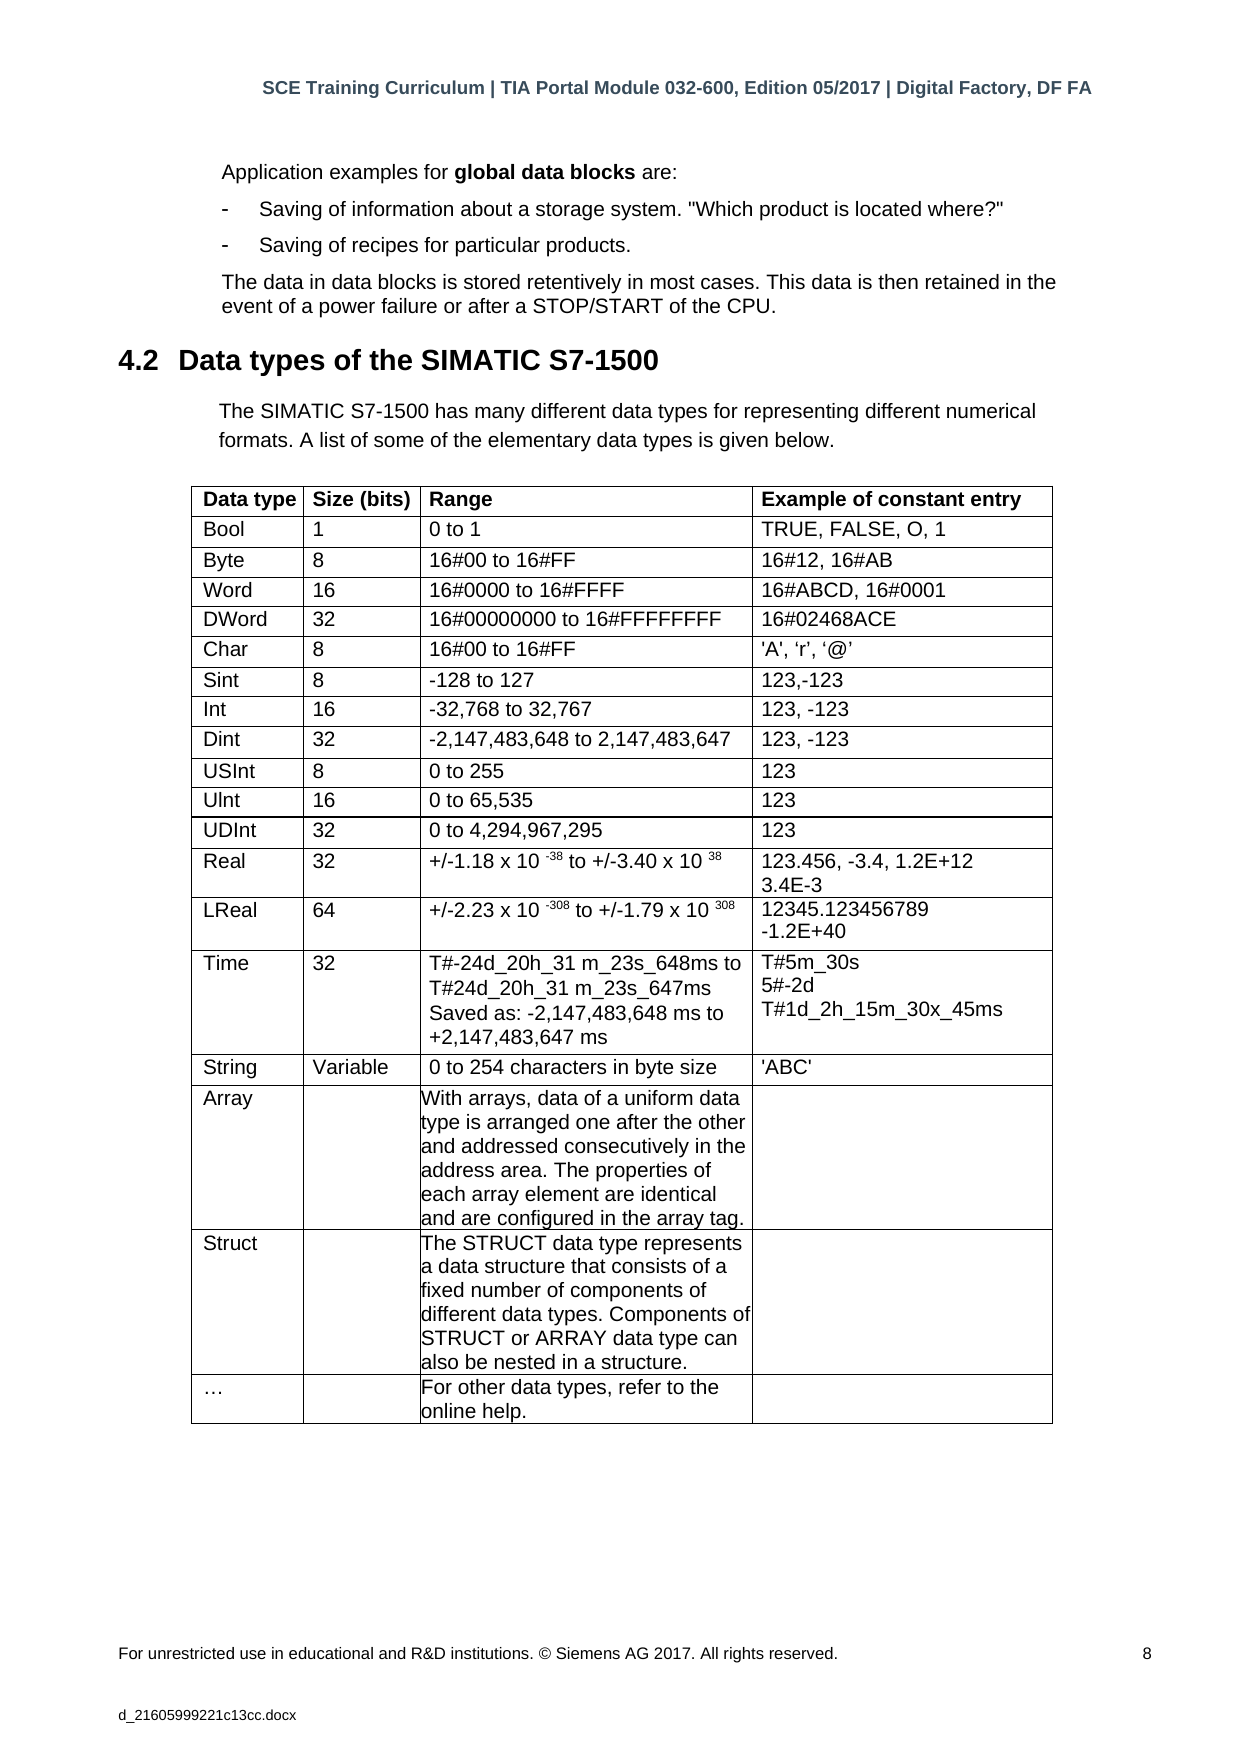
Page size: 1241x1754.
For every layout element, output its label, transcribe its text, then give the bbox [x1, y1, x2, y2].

table_cell 32 [304, 607, 420, 636]
table_cell String [192, 1055, 303, 1084]
table_cell 'ABC' [753, 1055, 1052, 1084]
table_cell 32 [304, 951, 420, 1054]
table_cell +/-1.18 x 10 -38 to +/-3.40 x 10 38 [421, 849, 752, 897]
table_cell 8 [304, 548, 420, 577]
table_cell Bool [192, 517, 303, 547]
table_cell 16 [304, 578, 420, 606]
table_cell 16#12, 16#AB [753, 548, 1052, 577]
table_cell 8 [304, 637, 420, 667]
text Application examples for global data blocks are: [221, 160, 1092, 184]
table_cell -2,147,483,648 to 2,147,483,647 [421, 727, 752, 758]
table_cell [753, 1375, 1052, 1423]
subtitle Data types of the SIMATIC S7-1500 [118, 343, 1092, 376]
table_cell 1 [304, 517, 420, 547]
table_cell 0 to 255 [421, 759, 752, 787]
table_cell 0 to 254 characters in byte size [421, 1055, 752, 1084]
table_cell 123.456, -3.4, 1.2E+12 3.4E-3 [753, 849, 1052, 897]
table_cell Int [192, 697, 303, 726]
table_cell Time [192, 951, 303, 1054]
table_cell 32 [304, 818, 420, 848]
table_cell 8 [304, 668, 420, 696]
table_cell T#-24d_20h_31 m_23s_648ms to T#24d_20h_31 m_23s_647ms Saved as: -2,147,483,648 ms to +2,147,483,647 ms [421, 951, 752, 1054]
table_cell T#5m_30s 5#-2d T#1d_2h_15m_30x_45ms [753, 951, 1052, 1054]
table_cell 123, -123 [753, 727, 1052, 758]
table_cell 123 [753, 759, 1052, 787]
table_cell The STRUCT data type represents a data structure that consists of a fixed number of components of different data types. Components of STRUCT or ARRAY data type can also be nested in a structure. [421, 1230, 752, 1374]
table_cell Ulnt [192, 788, 303, 816]
table_header Range [421, 487, 752, 516]
table_cell 16#00 to 16#FF [421, 637, 752, 667]
table_cell Array [192, 1086, 303, 1229]
table_cell Word [192, 578, 303, 606]
table_cell 64 [304, 898, 420, 949]
table_header Data type [192, 487, 303, 516]
table_cell Real [192, 849, 303, 897]
table_cell 0 to 65,535 [421, 788, 752, 816]
table_cell 0 to 4,294,967,295 [421, 818, 752, 848]
table_cell USInt [192, 759, 303, 787]
table_cell UDInt [192, 818, 303, 848]
table_cell +/-2.23 x 10 -308 to +/-1.79 x 10 308 [421, 898, 752, 949]
table_cell -32,768 to 32,767 [421, 697, 752, 726]
table_cell 16#00 to 16#FF [421, 548, 752, 577]
table_cell Variable [304, 1055, 420, 1084]
table_cell 16#0000 to 16#FFFF [421, 578, 752, 606]
table_cell Struct [192, 1230, 303, 1374]
table_cell 16#02468ACE [753, 607, 1052, 636]
table_cell 'A', ‘r’, ‘@’ [753, 637, 1052, 667]
table_cell 16 [304, 697, 420, 726]
table_header Example of constant entry [753, 487, 1052, 516]
table_cell With arrays, data of a uniform data type is arranged one after the other and addressed consecutively in the address area. The properties of each array element are identical and are configured in the array tag. [421, 1086, 752, 1229]
table_cell 16#00000000 to 16#FFFFFFFF [421, 607, 752, 636]
text The SIMATIC S7-1500 has many different data types for representing different numerical formats. A list of some of the elementary data types is given below. [218, 399, 1092, 452]
table_cell -128 to 127 [421, 668, 752, 696]
table_cell Dint [192, 727, 303, 758]
list Saving of recipes for particular products. [221, 233, 1092, 257]
table_cell 0 to 1 [421, 517, 752, 547]
table_cell 16 [304, 788, 420, 816]
table_cell [304, 1375, 420, 1423]
table_cell 123, -123 [753, 697, 1052, 726]
list Saving of information about a storage system. "Which product is located where?" [221, 197, 1092, 221]
table_cell 123 [753, 788, 1052, 816]
table_cell Sint [192, 668, 303, 696]
text The data in data blocks is stored retentively in most cases. This data is then retained in the event of a power failure or after a STOP/START of the CPU. [221, 270, 1092, 318]
table_cell Char [192, 637, 303, 667]
table_cell 32 [304, 727, 420, 758]
table_cell … [192, 1375, 303, 1423]
table_cell 32 [304, 849, 420, 897]
table_cell [753, 1086, 1052, 1229]
table_cell TRUE, FALSE, O, 1 [753, 517, 1052, 547]
table_cell [753, 1230, 1052, 1374]
table_cell 123 [753, 818, 1052, 848]
table_header Size (bits) [304, 487, 420, 516]
table_cell LReal [192, 898, 303, 949]
table_cell For other data types, refer to the online help. [421, 1375, 752, 1423]
table_cell Byte [192, 548, 303, 577]
table_cell [304, 1086, 420, 1229]
table_cell 8 [304, 759, 420, 787]
table_cell [304, 1230, 420, 1374]
table_cell 123,-123 [753, 668, 1052, 696]
table_cell 16#ABCD, 16#0001 [753, 578, 1052, 606]
table_cell 12345.123456789 -1.2E+40 [753, 898, 1052, 949]
table_cell DWord [192, 607, 303, 636]
